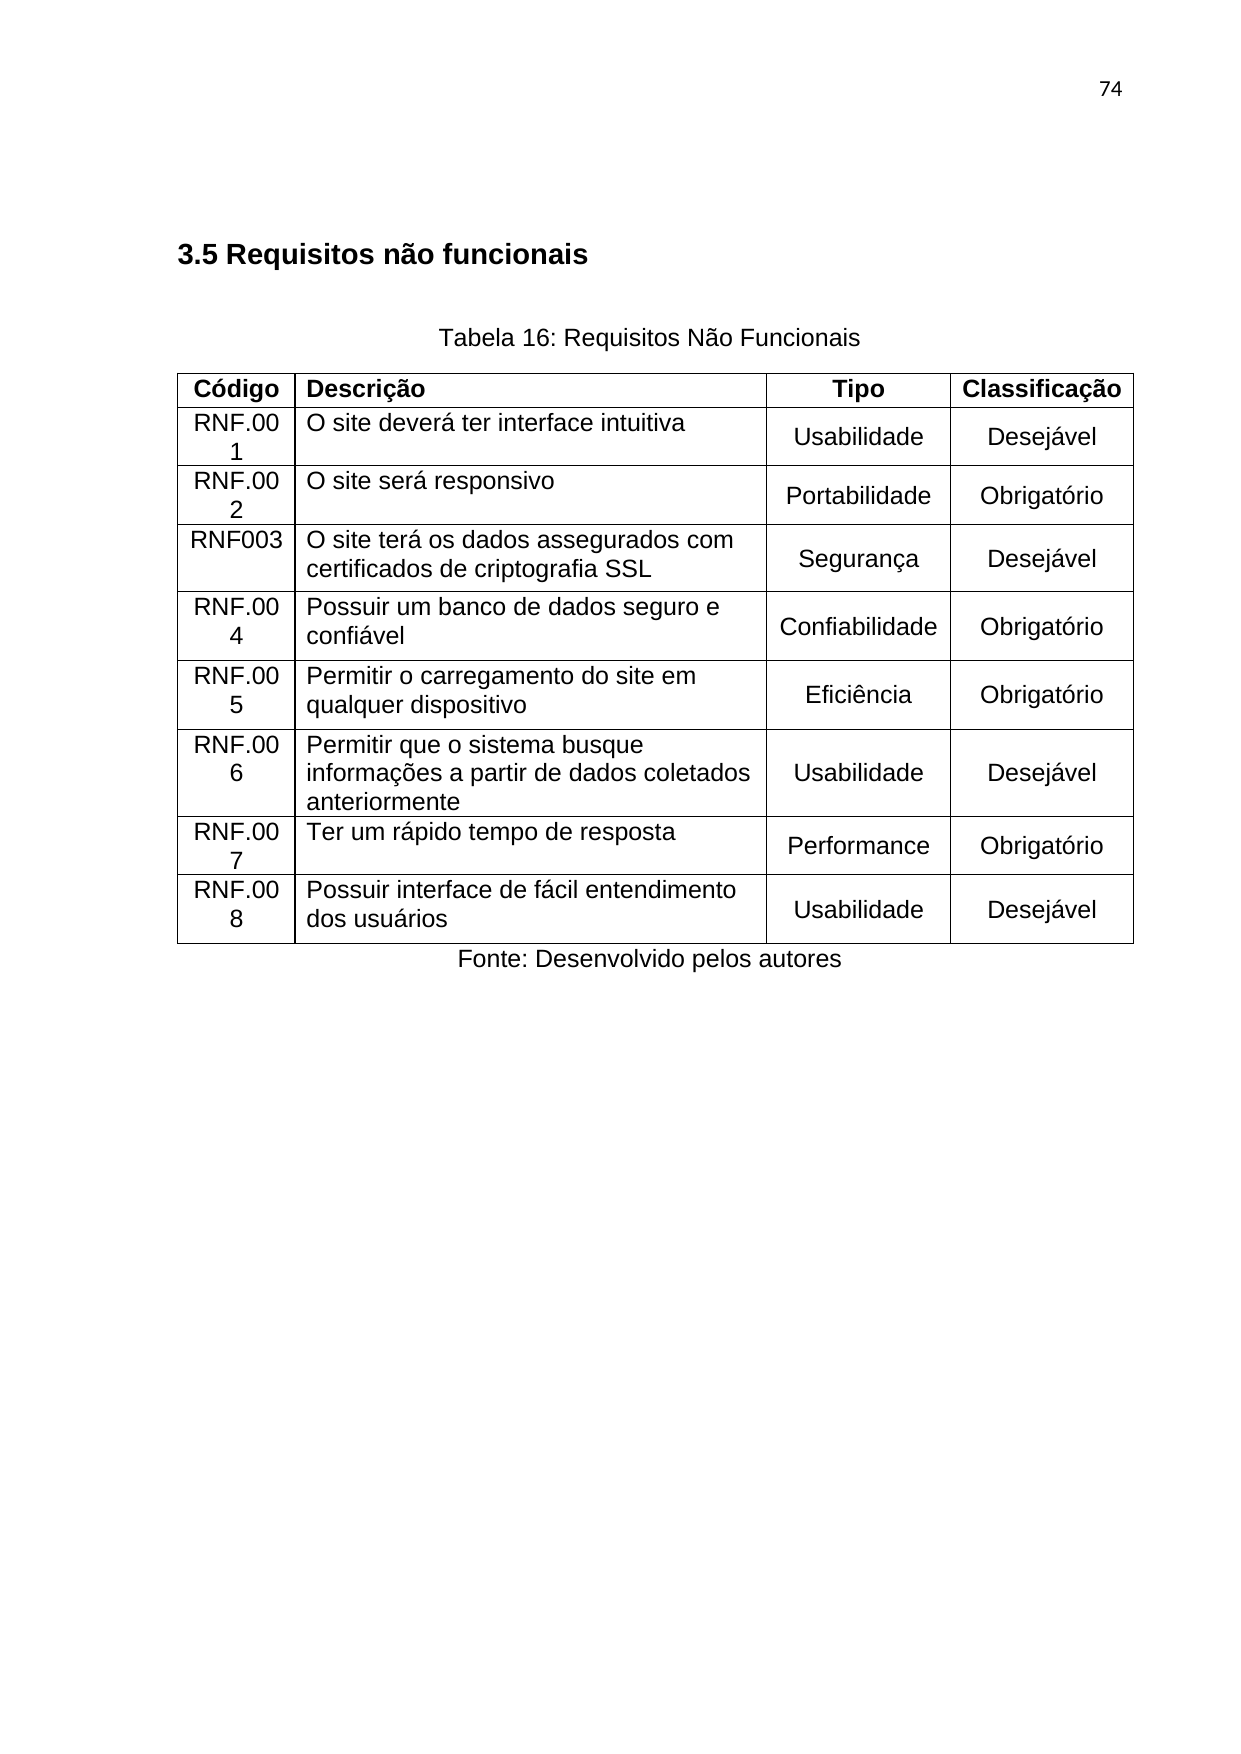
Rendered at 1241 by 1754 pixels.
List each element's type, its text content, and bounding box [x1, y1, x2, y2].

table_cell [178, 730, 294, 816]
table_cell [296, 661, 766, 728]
text Tabela 16: Requisitos Não Funcionais [177, 323, 1122, 352]
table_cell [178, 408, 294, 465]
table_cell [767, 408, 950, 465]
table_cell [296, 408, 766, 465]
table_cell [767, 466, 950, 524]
subtitle 3.5 Requisitos não funcionais [177, 237, 1122, 271]
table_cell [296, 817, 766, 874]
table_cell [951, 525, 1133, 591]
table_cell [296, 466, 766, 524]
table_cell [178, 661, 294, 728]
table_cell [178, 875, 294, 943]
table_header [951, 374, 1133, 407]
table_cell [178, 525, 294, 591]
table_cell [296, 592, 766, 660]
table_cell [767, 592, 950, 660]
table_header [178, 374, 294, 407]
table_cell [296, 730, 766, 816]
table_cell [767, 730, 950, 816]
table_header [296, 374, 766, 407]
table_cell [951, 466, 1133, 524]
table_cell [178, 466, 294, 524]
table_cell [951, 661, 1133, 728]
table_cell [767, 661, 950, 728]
text Fonte: Desenvolvido pelos autores [177, 944, 1122, 973]
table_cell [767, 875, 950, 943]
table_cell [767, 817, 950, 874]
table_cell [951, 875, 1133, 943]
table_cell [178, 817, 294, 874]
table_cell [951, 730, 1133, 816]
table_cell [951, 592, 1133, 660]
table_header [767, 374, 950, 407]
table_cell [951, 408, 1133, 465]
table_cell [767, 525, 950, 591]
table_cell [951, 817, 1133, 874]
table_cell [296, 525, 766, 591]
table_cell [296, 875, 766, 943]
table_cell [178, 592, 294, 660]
